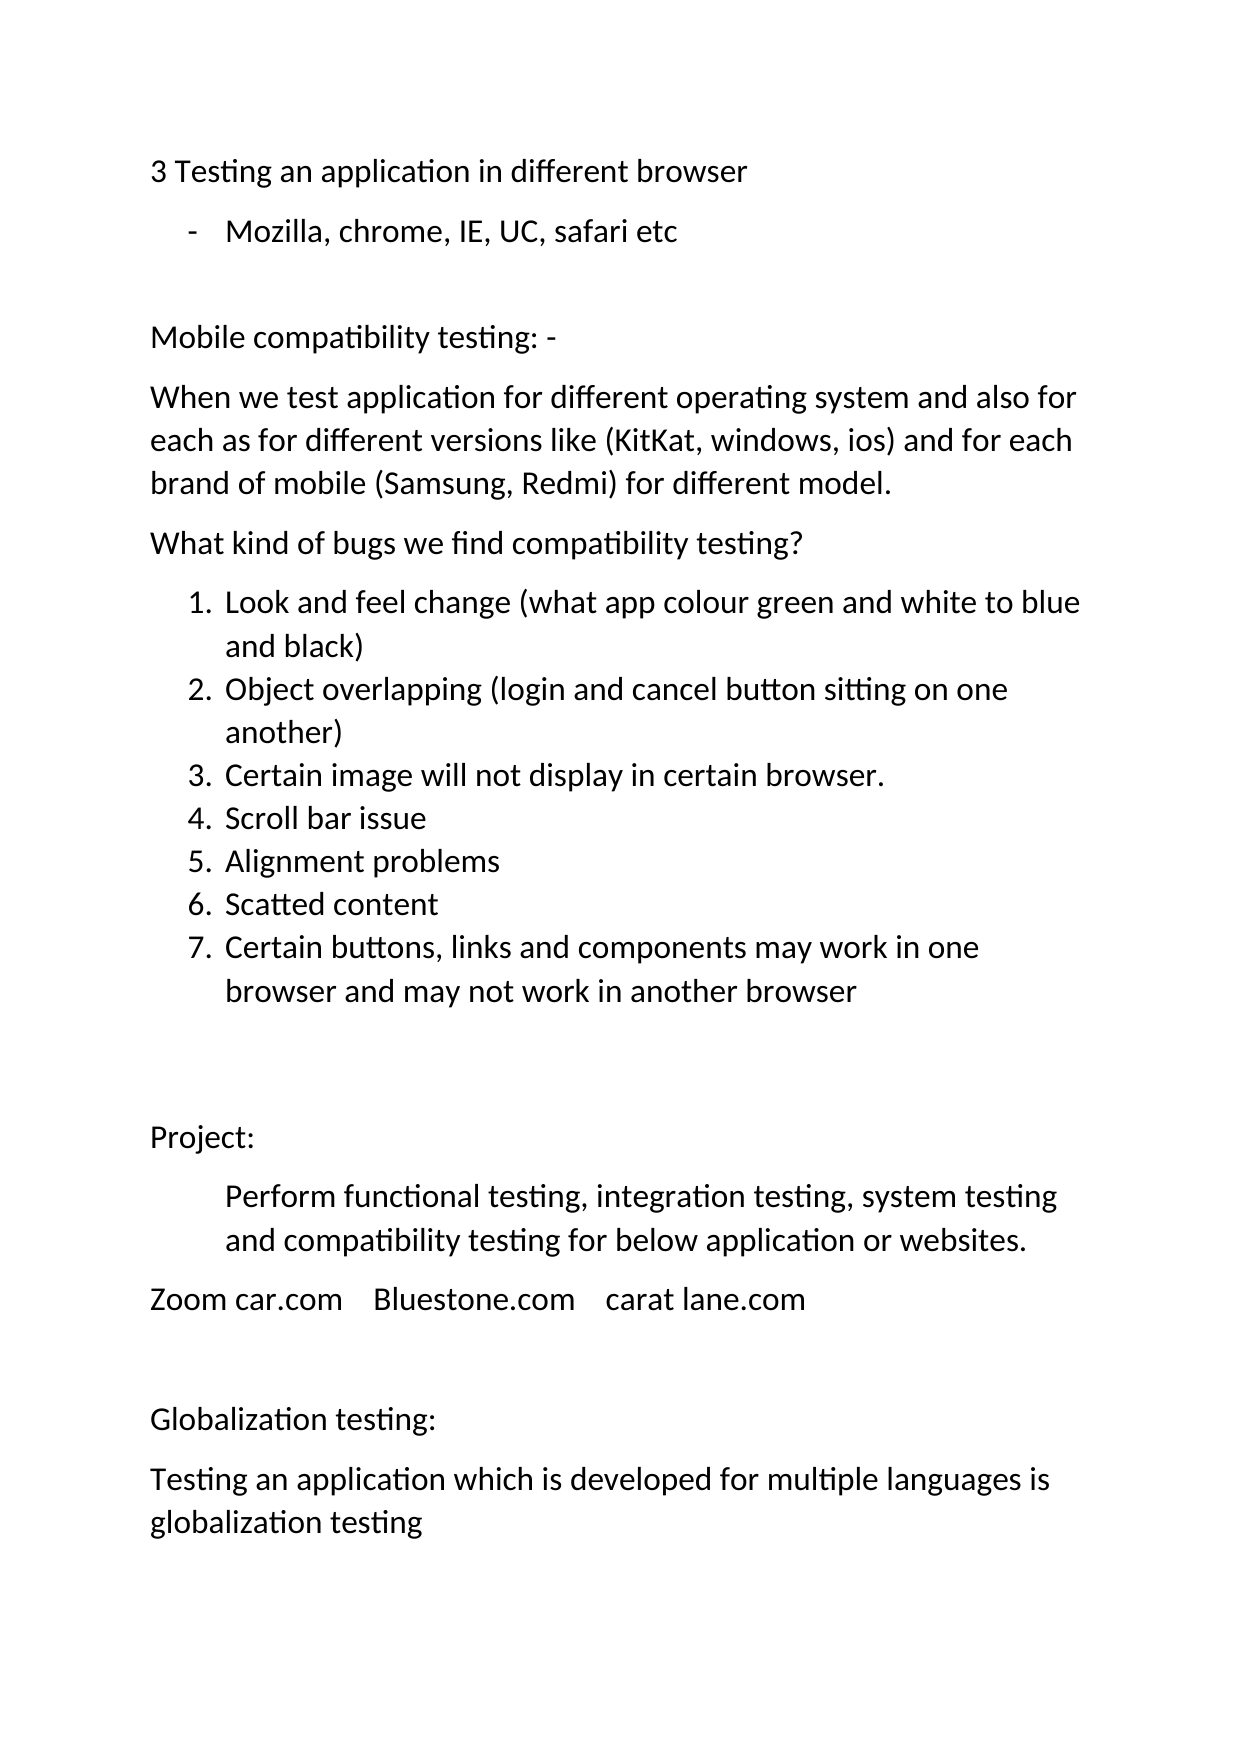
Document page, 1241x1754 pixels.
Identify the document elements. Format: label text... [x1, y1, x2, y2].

list Look and feel change (what app colour green and white to blue and black) [187, 582, 1090, 665]
text Zoom car.com Bluestone.com carat lane.com [150, 1278, 1090, 1319]
list Certain image will not display in certain browser. [187, 754, 1090, 795]
list Scatted content [187, 883, 1090, 924]
text 3 Testing an application in different browser [150, 150, 1090, 191]
text When we test application for different operating system and also for each as for different versions like (KitKat, windows, ios) and for each brand of mobile (Samsung, Redmi) for different model. [150, 376, 1090, 503]
list Scroll bar issue [187, 797, 1090, 838]
list Perform functional testing, integration testing, system testing and compatibility testing for below application or websites. [225, 1176, 1090, 1259]
text Project: [150, 1116, 1090, 1156]
list Object overlapping (login and cancel button sitting on one another) [187, 668, 1090, 752]
list Mozilla, chrome, IE, UC, safari etc [187, 210, 1090, 251]
text What kind of bugs we find compatibility testing? [150, 522, 1090, 562]
list Certain buttons, links and components may work in one browser and may not work in another browser [187, 927, 1090, 1010]
list Alignment problems [187, 840, 1090, 881]
text Mobile compatibility testing: - [150, 316, 1090, 357]
text Testing an application which is developed for multiple languages is globalization testing [150, 1458, 1090, 1542]
text Globalization testing: [150, 1398, 1090, 1439]
